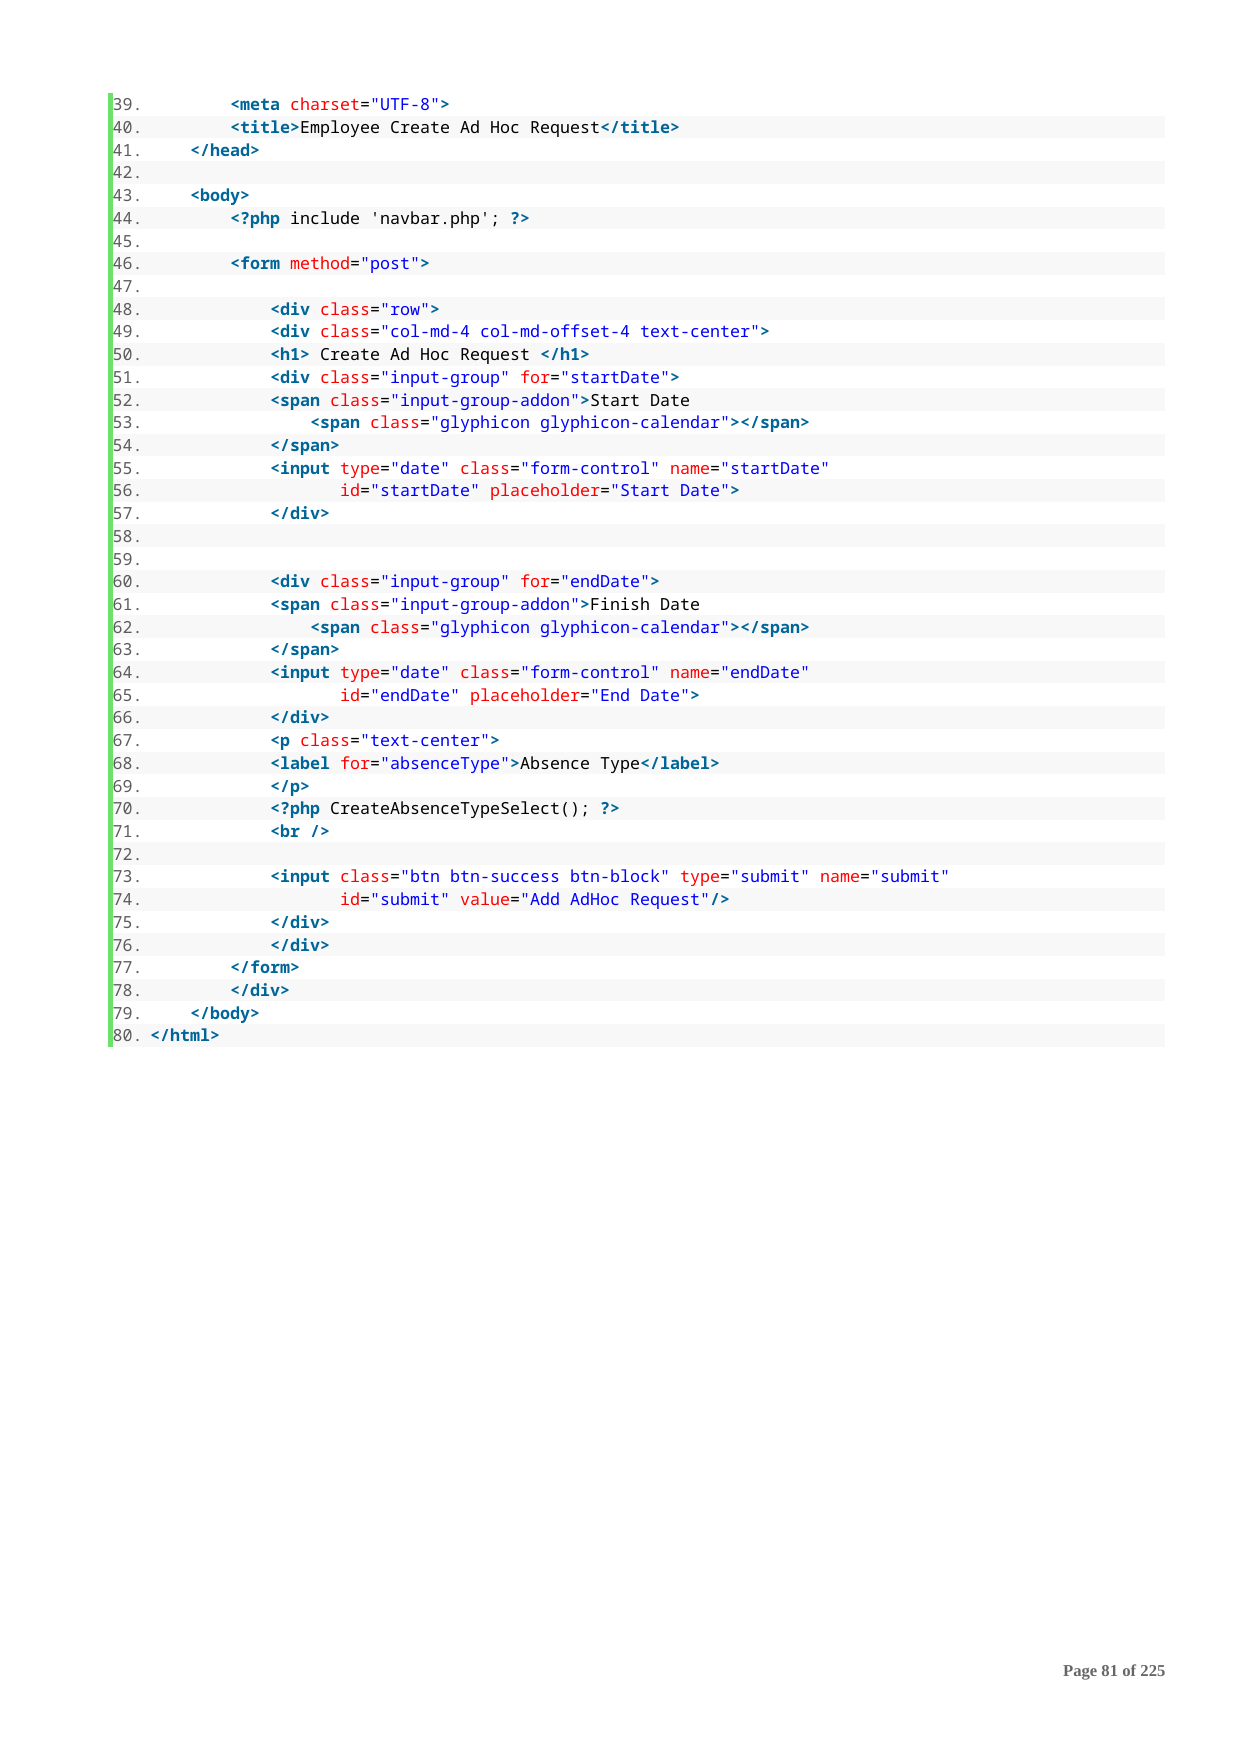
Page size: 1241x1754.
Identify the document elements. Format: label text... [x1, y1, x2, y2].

list </html> [113, 1024, 1165, 1047]
list <p class="text-center"> [113, 729, 1165, 752]
list </div> [113, 502, 1165, 524]
list <input type="date" class="form-control" name="endDate" [113, 661, 1165, 683]
list </span> [113, 638, 1165, 661]
list <div class="row"> [113, 297, 1165, 320]
list </div> [113, 979, 1165, 1001]
list </div> [113, 933, 1165, 956]
list <div class="input-group" for="startDate"> [113, 366, 1165, 388]
list <input class="btn btn-success btn-block" type="submit" name="submit" [113, 865, 1165, 888]
list <?php CreateAbsenceTypeSelect(); ?> [113, 797, 1165, 820]
list </form> [113, 956, 1165, 979]
list <meta charset="UTF-8"> [113, 93, 1165, 116]
list <br /> [113, 820, 1165, 842]
list <div class="col-md-4 col-md-offset-4 text-center"> [113, 320, 1165, 343]
list </p> [113, 774, 1165, 797]
list <h1> Create Ad Hoc Request </h1> [113, 343, 1165, 366]
list <?php include 'navbar.php'; ?> [113, 207, 1165, 229]
list id="endDate" placeholder="End Date"> [113, 683, 1165, 706]
list <title>Employee Create Ad Hoc Request</title> [113, 116, 1165, 138]
list <span class="glyphicon glyphicon-calendar"></span> [113, 615, 1165, 638]
list <label for="absenceType">Absence Type</label> [113, 752, 1165, 774]
list </body> [113, 1001, 1165, 1024]
list <div class="input-group" for="endDate"> [113, 570, 1165, 593]
list <span class="input-group-addon">Start Date [113, 388, 1165, 411]
list </div> [113, 911, 1165, 933]
list <form method="post"> [113, 252, 1165, 275]
list </div> [113, 706, 1165, 729]
list <span class="input-group-addon">Finish Date [113, 593, 1165, 615]
list id="startDate" placeholder="Start Date"> [113, 479, 1165, 502]
list <body> [113, 184, 1165, 207]
list <input type="date" class="form-control" name="startDate" [113, 456, 1165, 479]
list id="submit" value="Add AdHoc Request"/> [113, 888, 1165, 911]
list <span class="glyphicon glyphicon-calendar"></span> [113, 411, 1165, 434]
list </span> [113, 434, 1165, 456]
list </head> [113, 138, 1165, 161]
